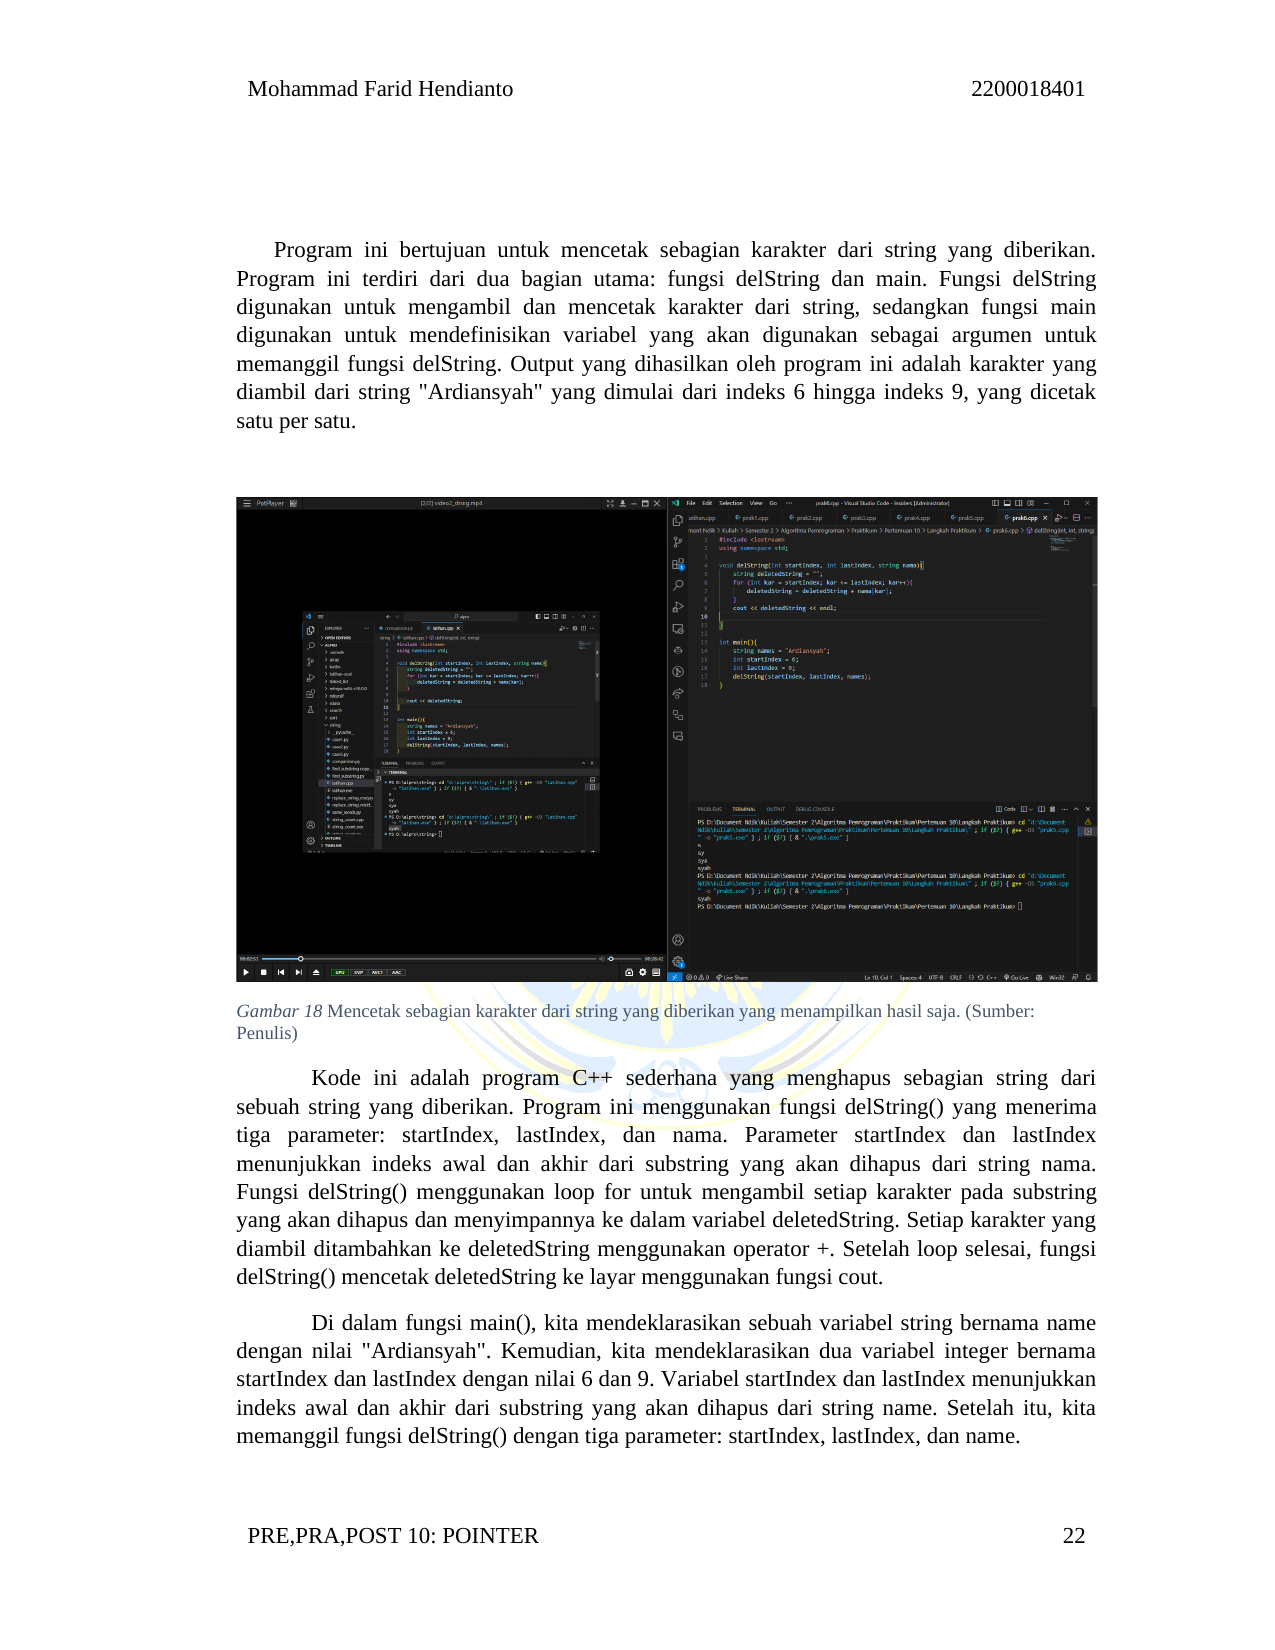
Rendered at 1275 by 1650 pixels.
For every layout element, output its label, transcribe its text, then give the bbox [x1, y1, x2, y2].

text Gambar 18 Mencetak sebagian karakter dari string yang diberikan yang menampilkan hasil saja. (Sumber: Penulis) [236, 1000, 1098, 1043]
text Di dalam fungsi main(), kita mendeklarasikan sebuah variabel string bernama name dengan nilai "Ardiansyah". Kemudian, kita mendeklarasikan dua variabel integer bernama startIndex dan lastIndex dengan nilai 6 dan 9. Variabel startIndex dan lastIndex menunjukkan indeks awal dan akhir dari substring yang akan dihapus dari string name. Setelah itu, kita memanggil fungsi delString() dengan tiga parameter: startIndex, lastIndex, dan name. [236, 1308, 1098, 1449]
text Program ini bertujuan untuk mencetak sebagian karakter dari string yang diberikan. Program ini terdiri dari dua bagian utama: fungsi delString dan main. Fungsi delString digunakan untuk mengambil dan mencetak karakter dari string, sedangkan fungsi main digunakan untuk mendefinisikan variabel yang akan digunakan sebagai argumen untuk memanggil fungsi delString. Output yang dihasilkan oleh program ini adalah karakter yang diambil dari string "Ardiansyah" yang dimulai dari indeks 6 hingga indeks 9, yang dicetak satu per satu. [236, 236, 1098, 433]
picture [236, 497, 1098, 982]
text Kode ini adalah program C++ sederhana yang menghapus sebagian string dari sebuah string yang diberikan. Program ini menggunakan fungsi delString() yang menerima tiga parameter: startIndex, lastIndex, dan nama. Parameter startIndex dan lastIndex menunjukkan indeks awal dan akhir dari substring yang akan dihapus dari string nama. Fungsi delString() menggunakan loop for untuk mengambil setiap karakter pada substring yang akan dihapus dan menyimpannya ke dalam variabel deletedString. Setiap karakter yang diambil ditambahkan ke deletedString menggunakan operator +. Setelah loop selesai, fungsi delString() mencetak deletedString ke layar menggunakan fungsi cout. [236, 1064, 1098, 1290]
